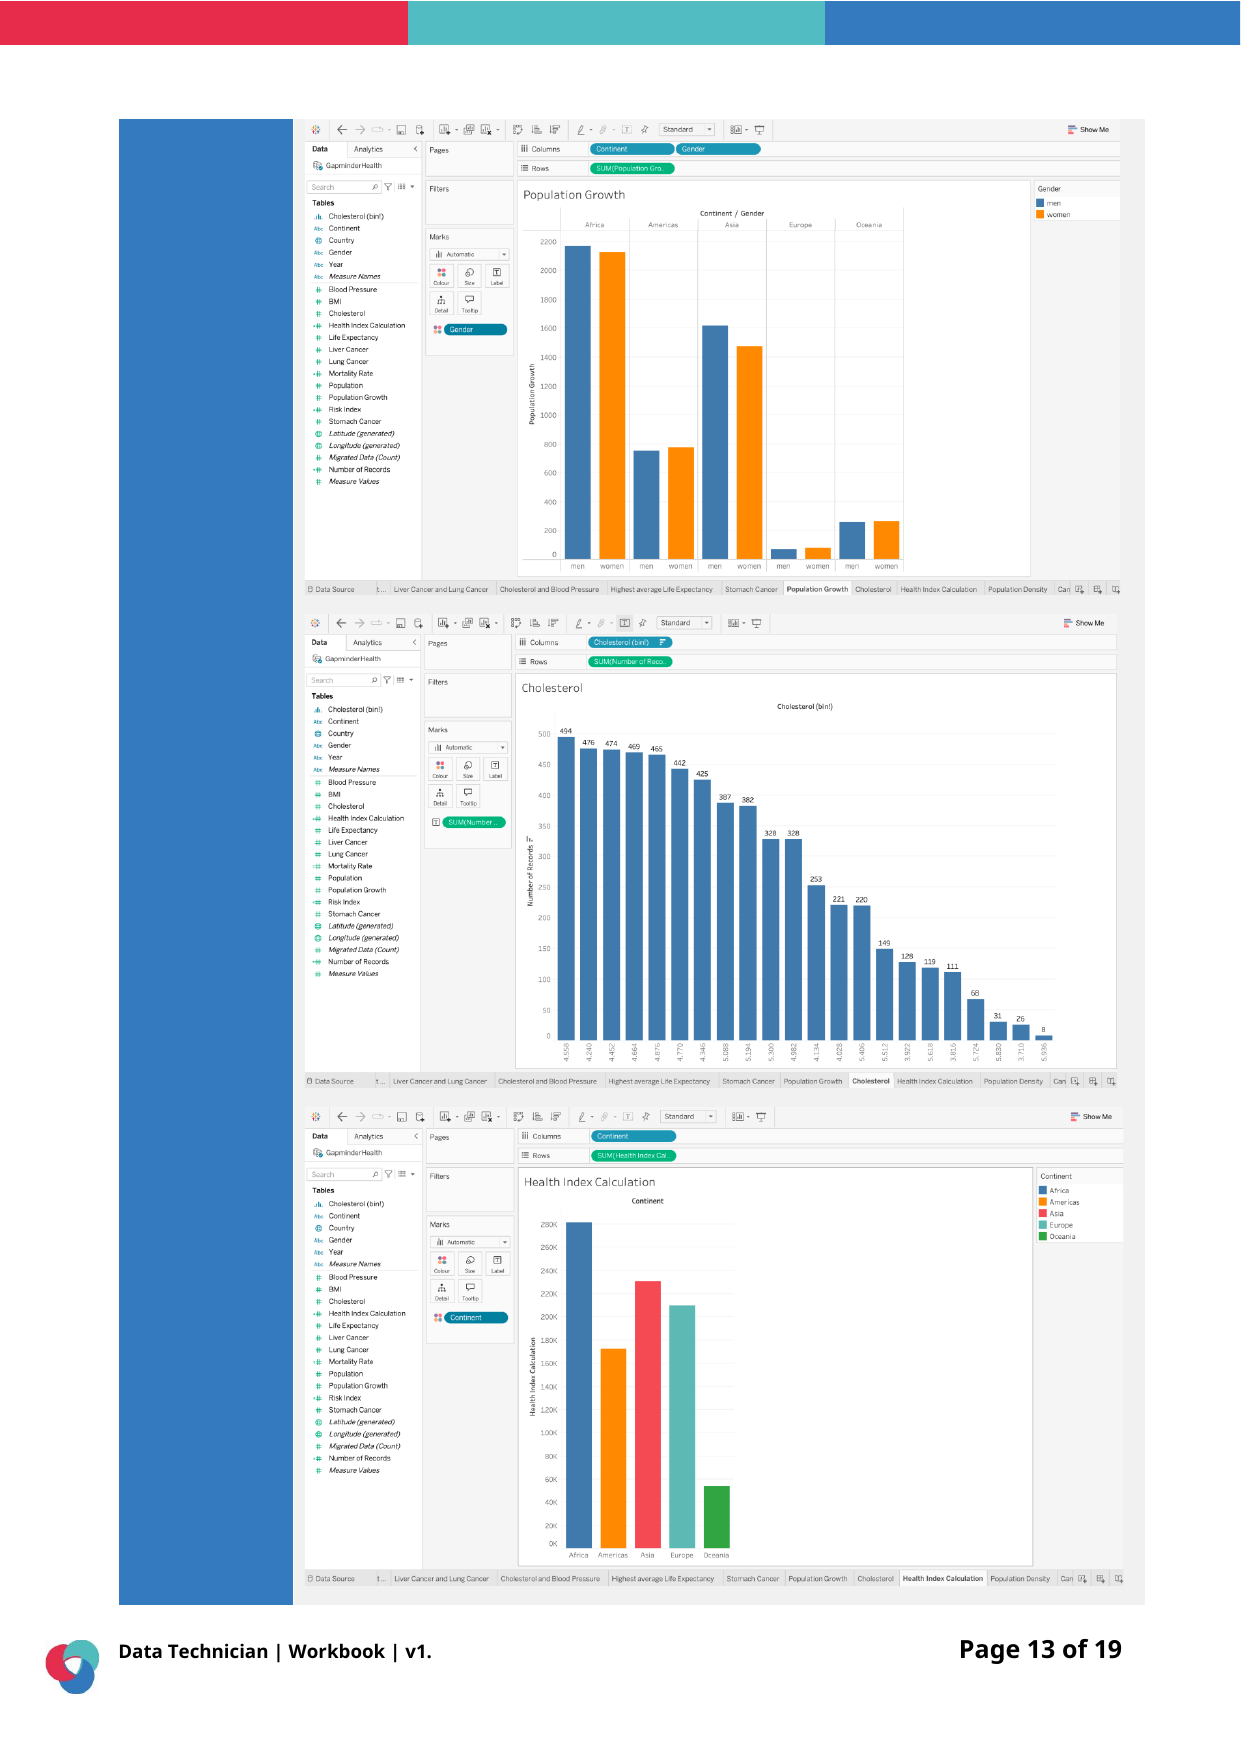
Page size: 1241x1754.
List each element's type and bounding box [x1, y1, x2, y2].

table_header [119, 119, 293, 1605]
picture [45, 1640, 100, 1694]
picture [304, 119, 1121, 595]
table_header [294, 119, 1145, 1605]
picture [304, 1107, 1124, 1586]
picture [304, 614, 1118, 1088]
